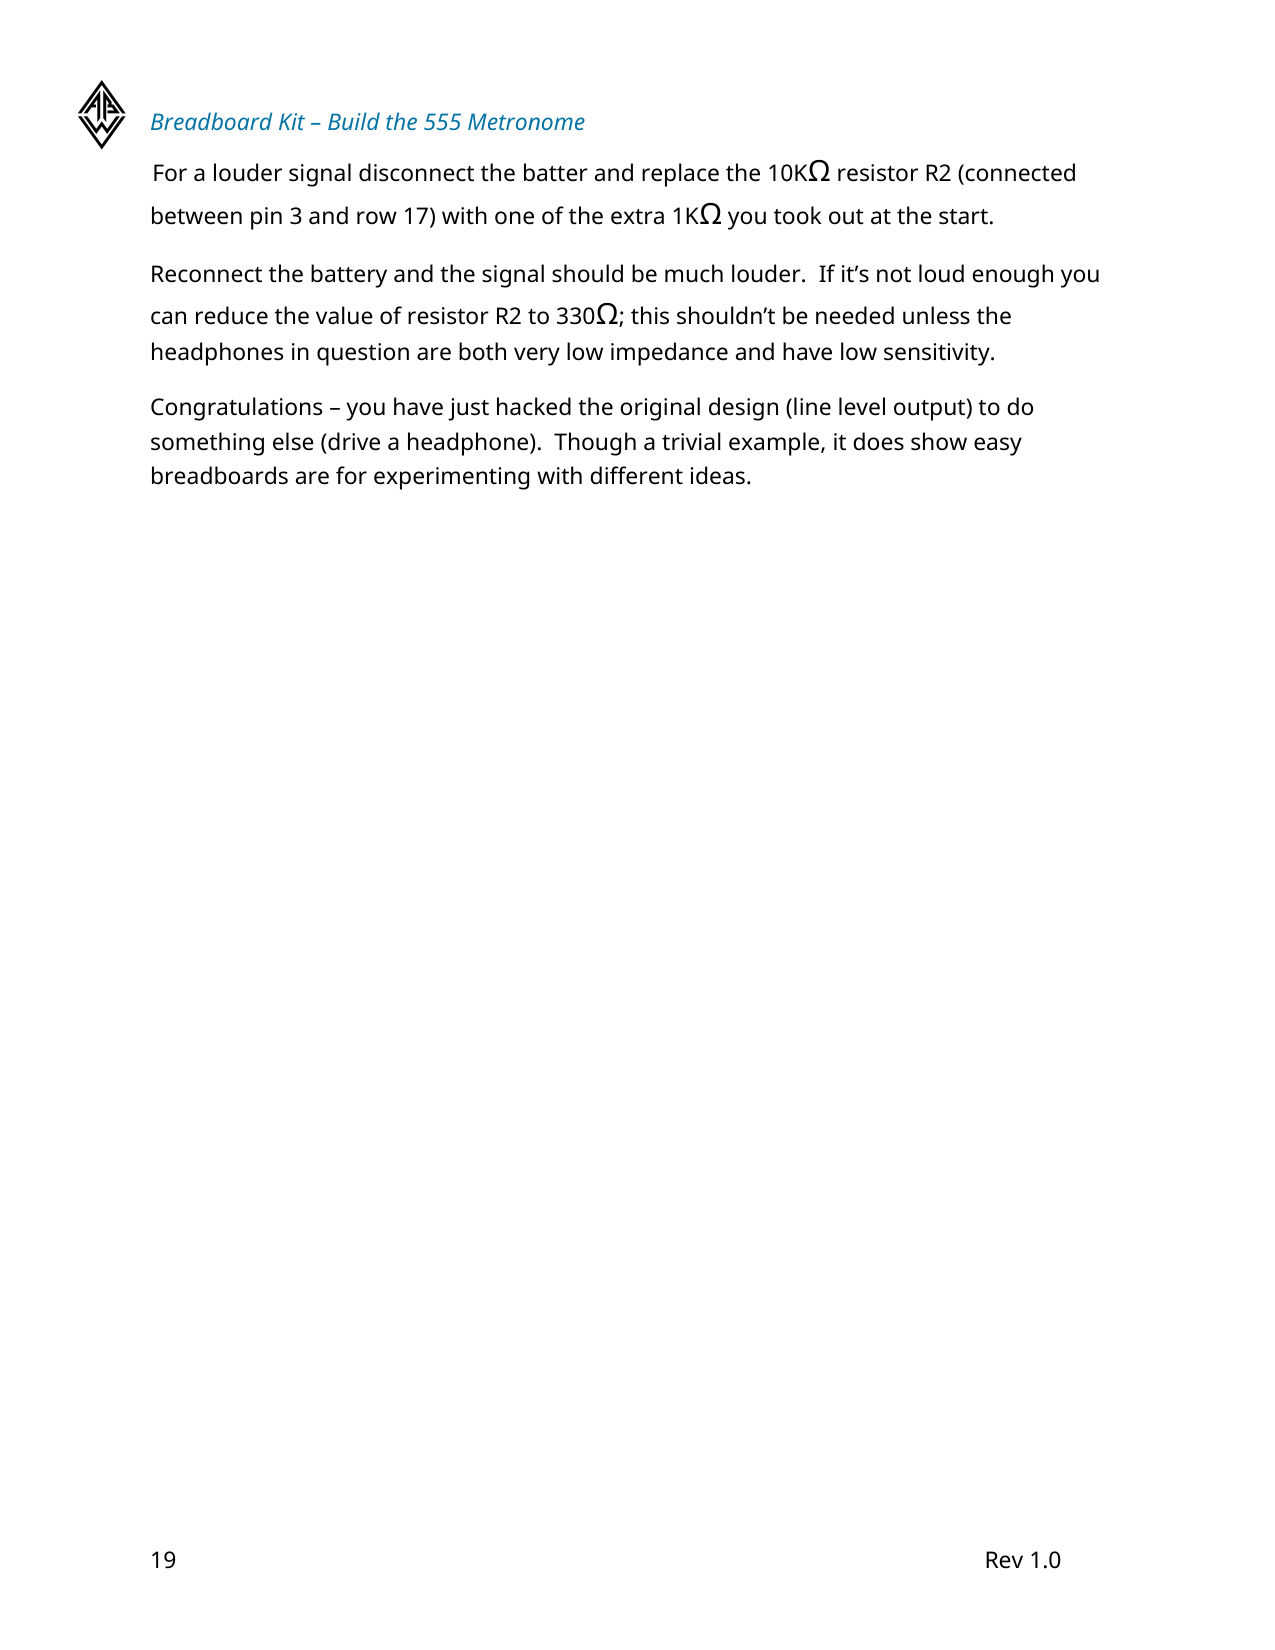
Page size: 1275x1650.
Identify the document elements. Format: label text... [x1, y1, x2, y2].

text For a louder signal disconnect the batter and replace the 10KΩ resistor R2 (connected between pin 3 and row 17) with one of the extra 1KΩ you took out at the start. [150, 150, 1125, 233]
text Reconnect the battery and the signal should be much louder. If it’s not loud enough you can reduce the value of resistor R2 to 330Ω; this shouldn’t be needed unless the headphones in question are both very low impedance and have low sensitivity. [150, 258, 1125, 367]
text Congratulations – you have just hacked the original design (line level output) to do something else (drive a headphone). Though a trivial example, it does show easy breadboards are for experimenting with different ideas. [150, 391, 1125, 491]
picture [71, 75, 134, 155]
